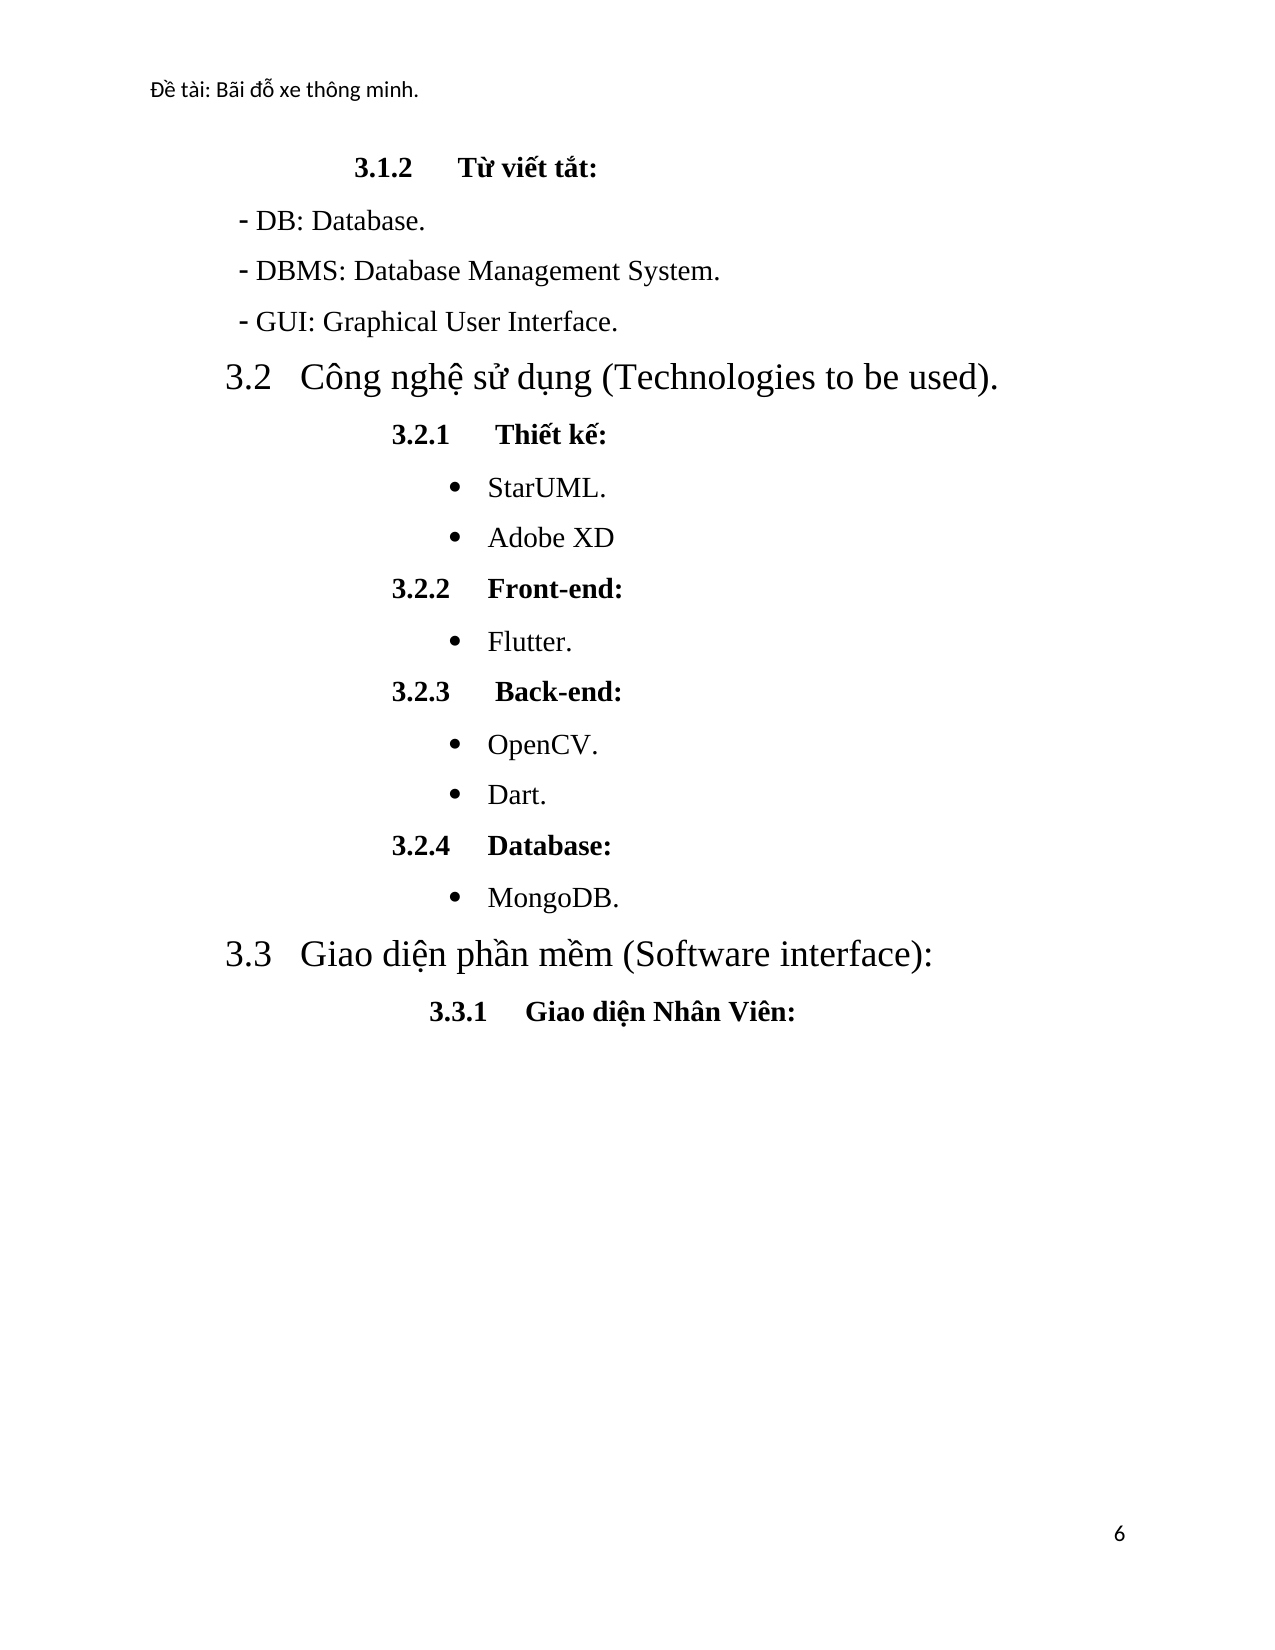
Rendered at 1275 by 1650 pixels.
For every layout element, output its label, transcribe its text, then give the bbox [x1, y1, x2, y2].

list Dart. [450, 777, 1125, 811]
list Adobe XD [450, 521, 1125, 554]
list StarUML. [450, 470, 1125, 504]
list MongoDB. [450, 881, 1125, 914]
text Database: [450, 828, 1125, 861]
text DB: Database. [150, 203, 1125, 236]
text DBMS: Database Management System. [150, 253, 1125, 287]
text Back-end: [450, 674, 1125, 708]
text GUI: Graphical User Interface. [150, 304, 1125, 337]
list Flutter. [450, 624, 1125, 657]
text Thiết kế: [450, 417, 1125, 451]
text Giao diện phần mềm (Software interface): [225, 931, 1125, 974]
text Giao diện Nhân Viên: [487, 994, 1125, 1028]
text Front-end: [450, 571, 1125, 604]
text Công nghệ sử dụng (Technologies to be used). [225, 354, 1125, 397]
list OpenCV. [450, 727, 1125, 761]
text Từ viết tắt: [412, 150, 1125, 183]
